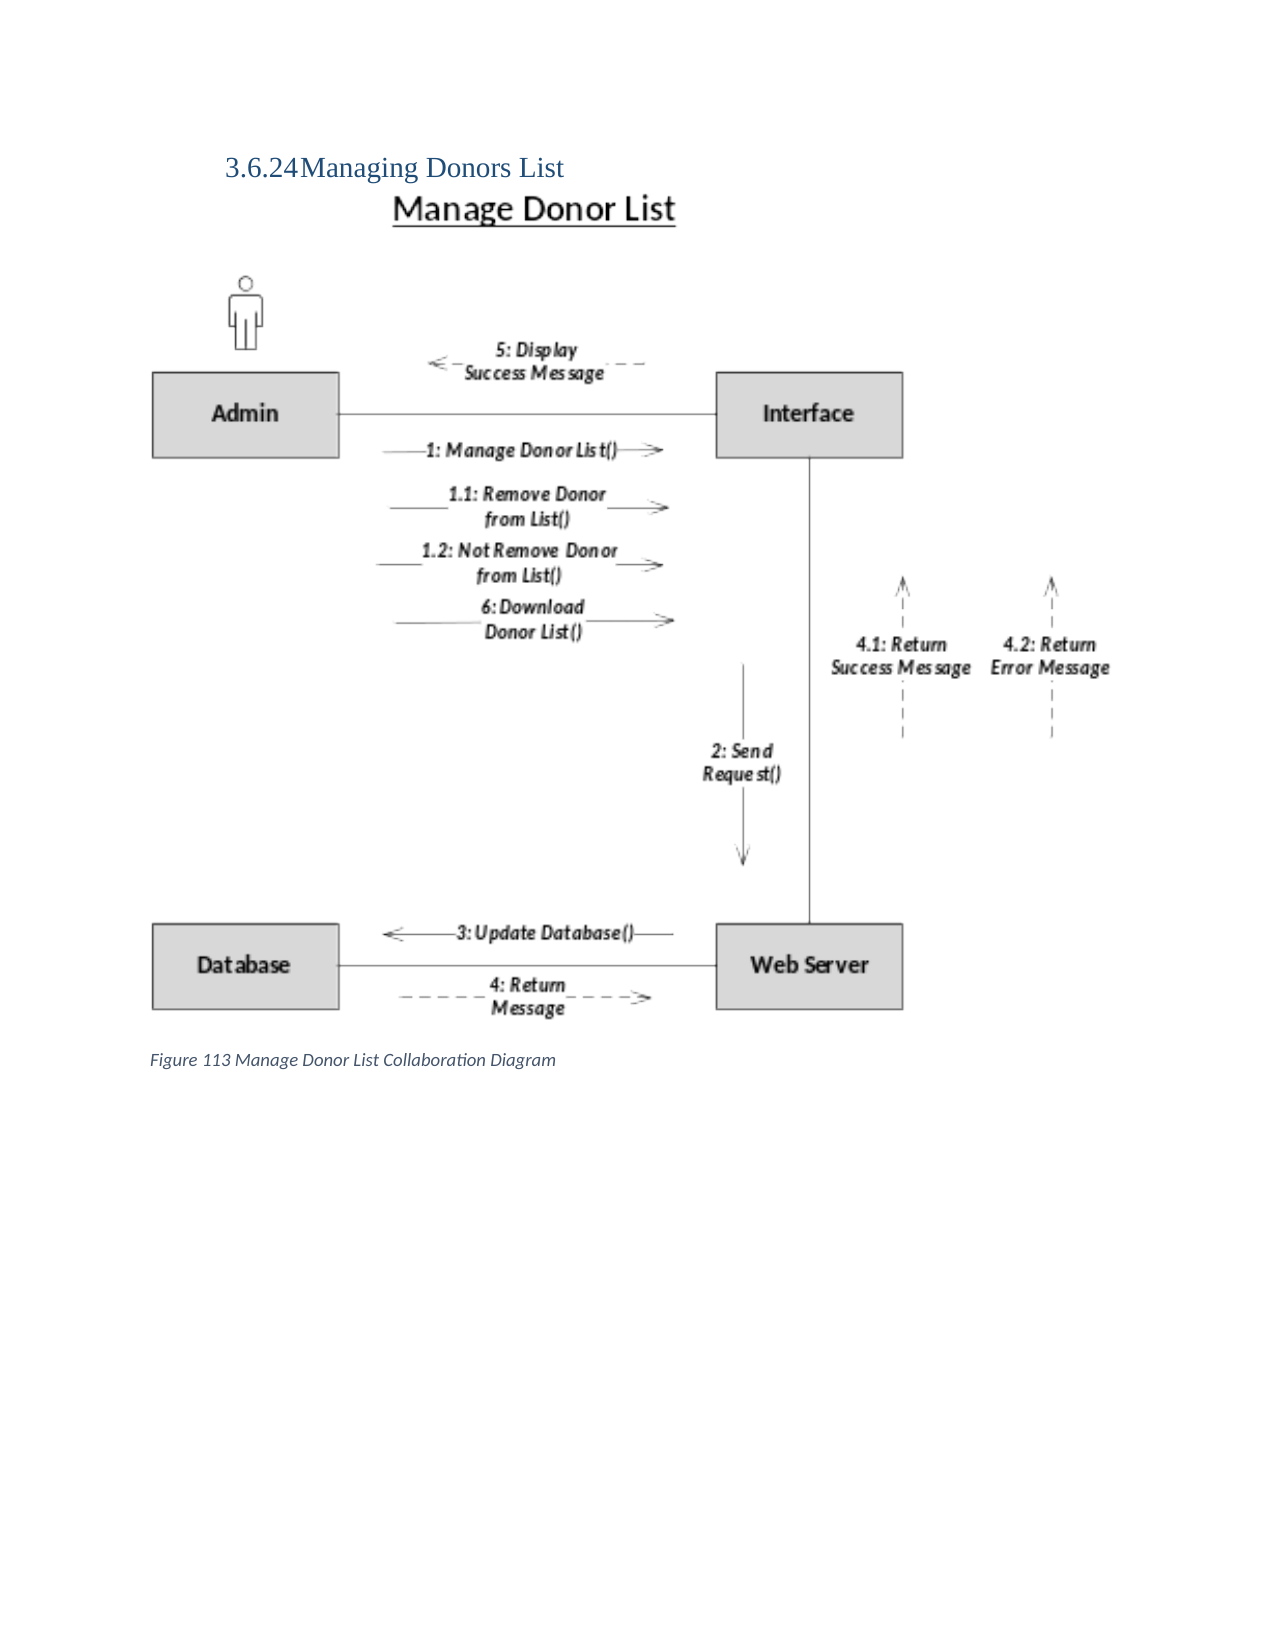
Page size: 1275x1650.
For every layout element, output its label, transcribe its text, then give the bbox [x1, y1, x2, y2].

subtitle Managing Donors List [225, 150, 1125, 183]
